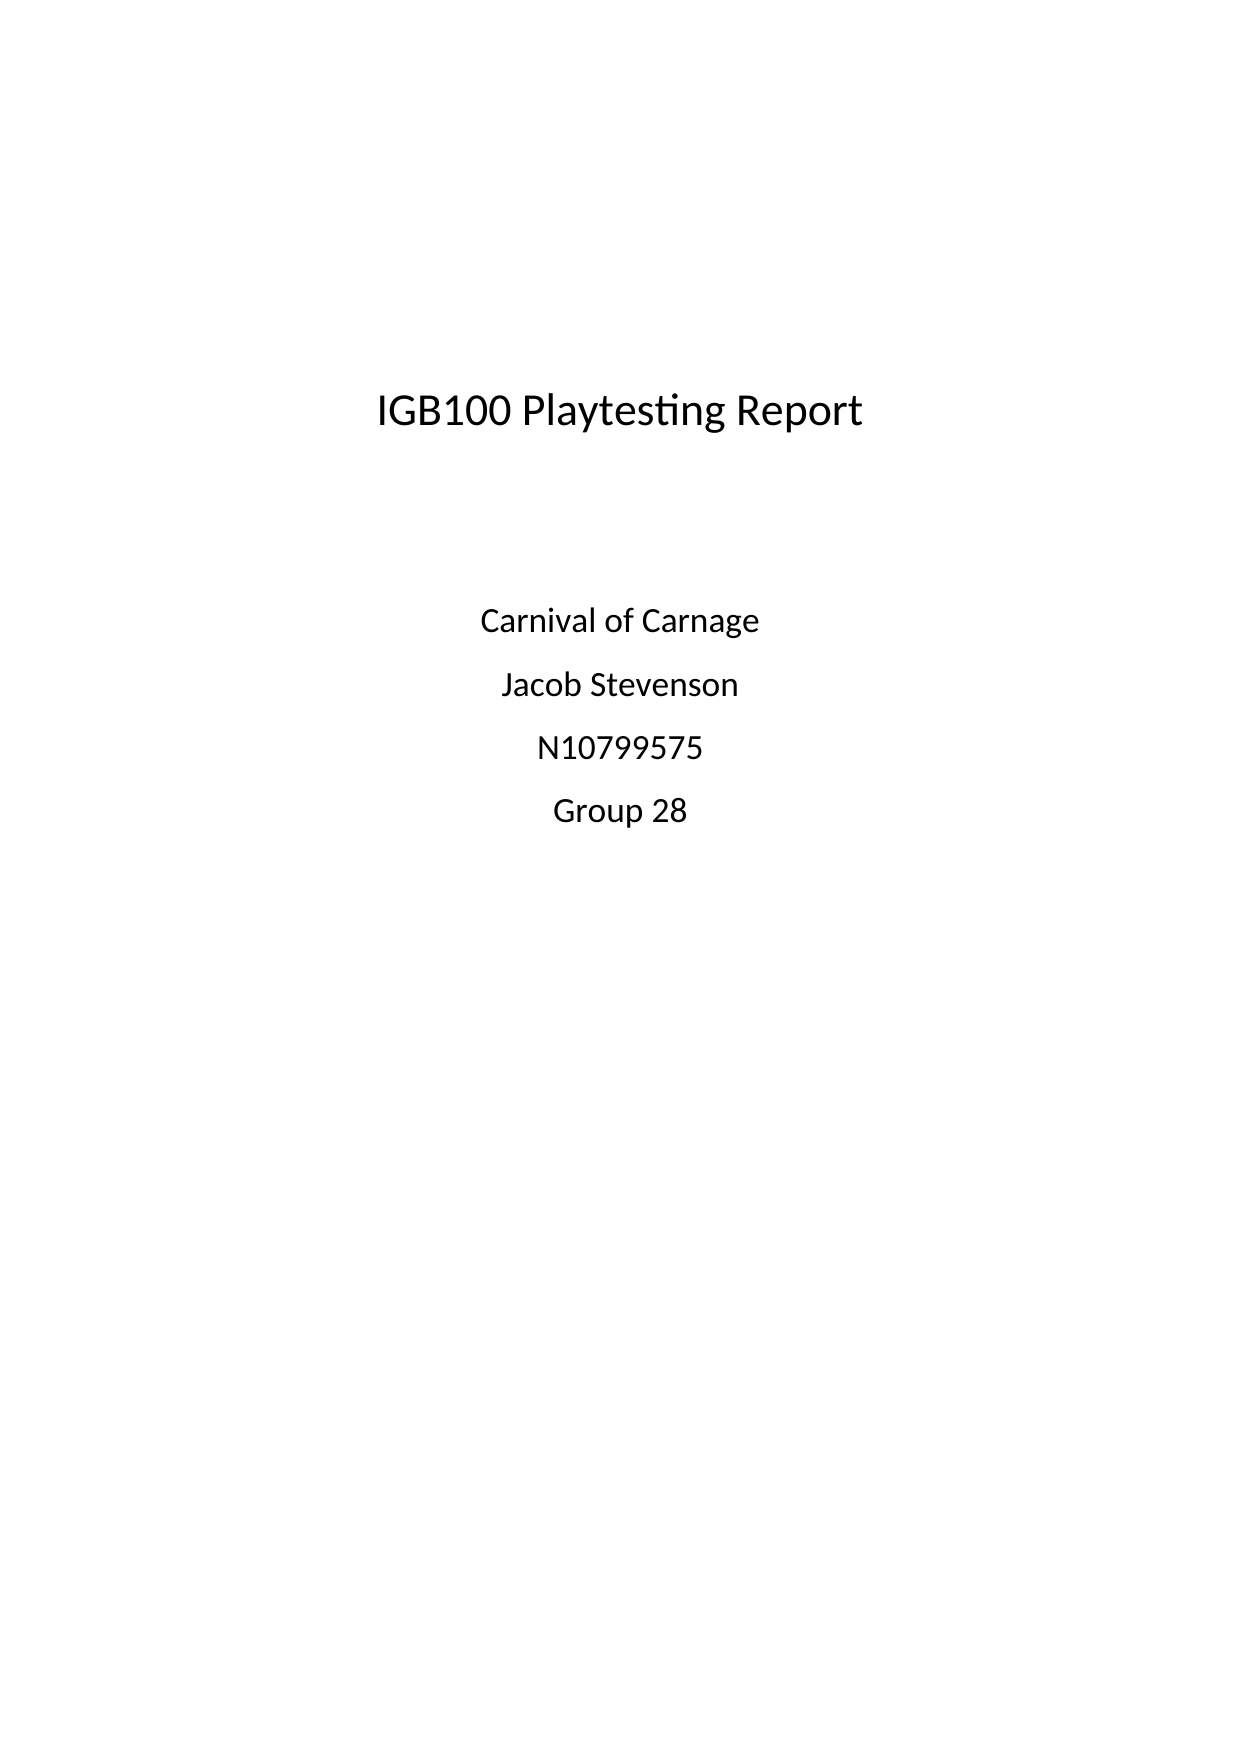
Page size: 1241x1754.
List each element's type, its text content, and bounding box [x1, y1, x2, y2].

text N10799575 [150, 725, 1090, 768]
text IGB100 Playtesting Report [150, 381, 1090, 437]
text Jacob Stevenson [150, 662, 1090, 705]
text Group 28 [150, 788, 1090, 831]
text Carnival of Carnage [150, 598, 1090, 641]
